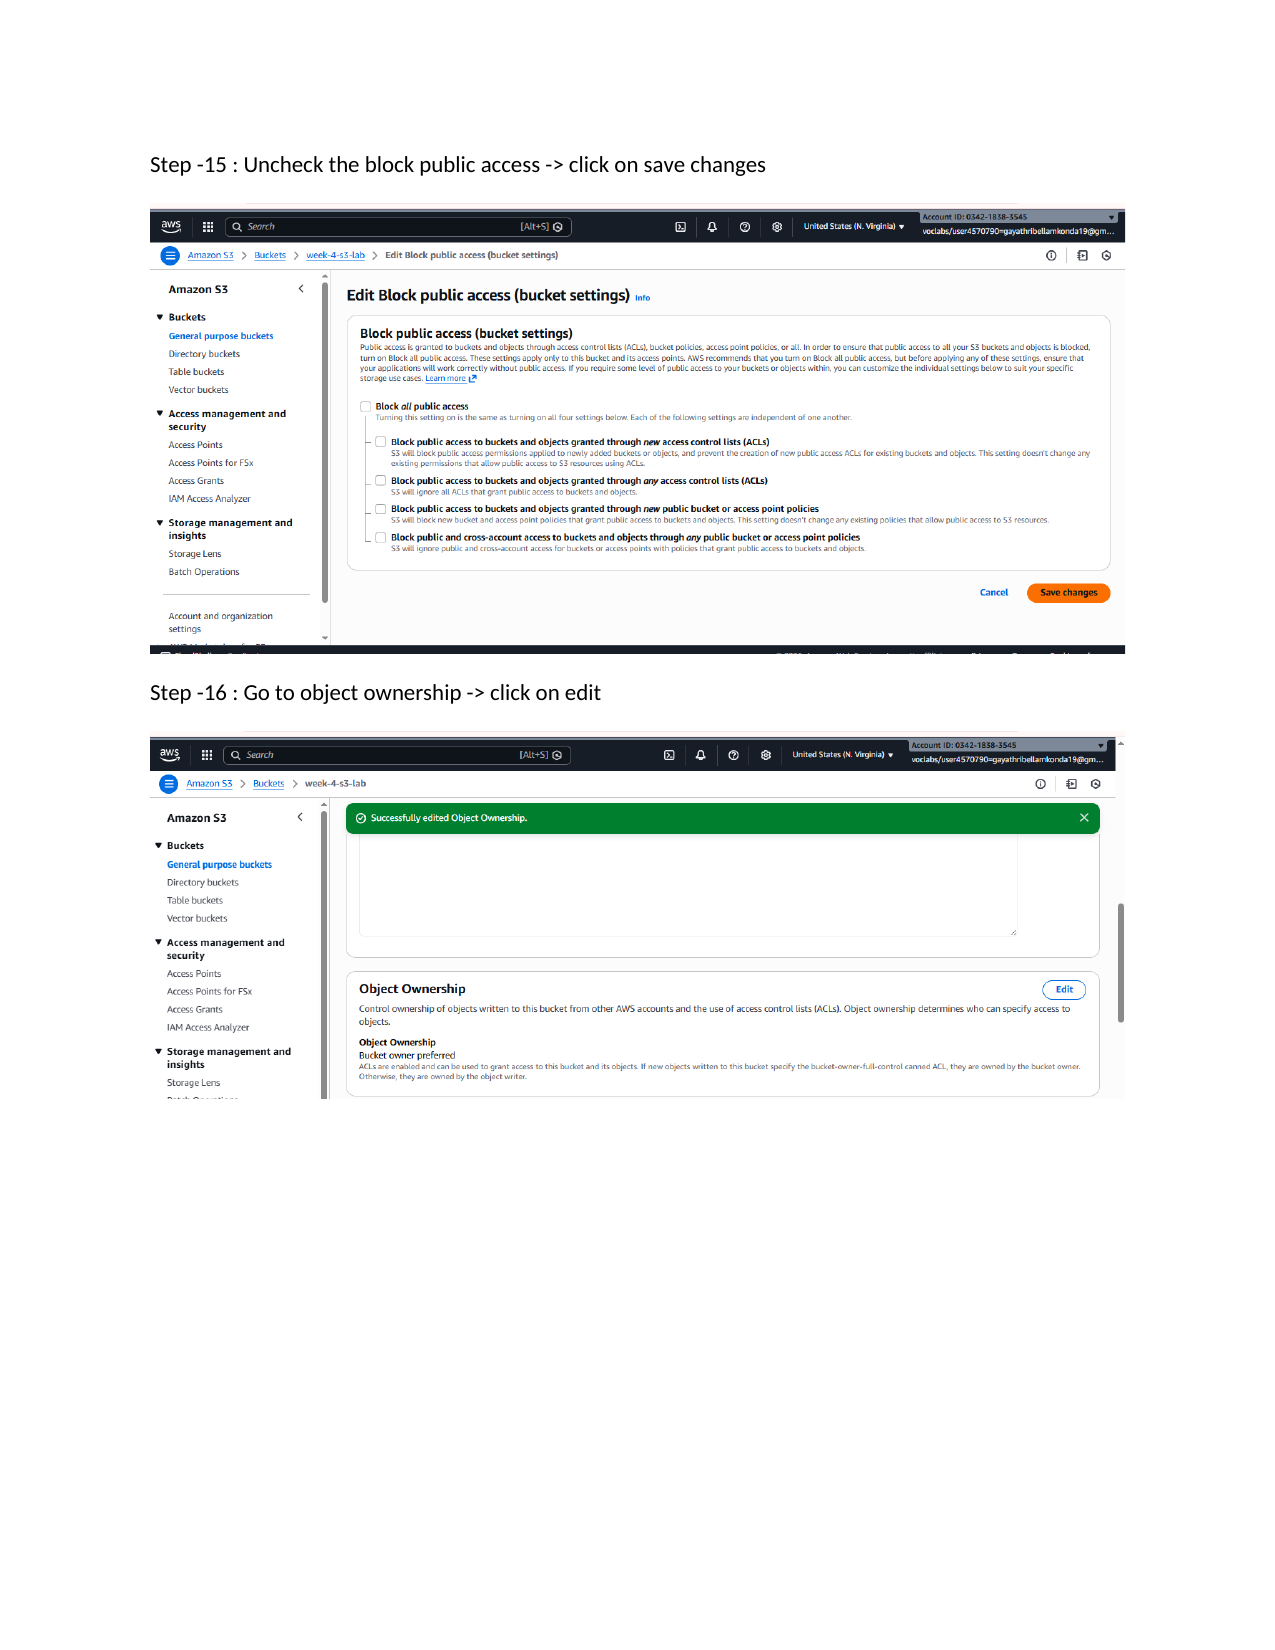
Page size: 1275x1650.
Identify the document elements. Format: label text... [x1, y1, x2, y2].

text Step -16 : Go to object ownership -> click on edit [150, 678, 1125, 706]
picture [150, 731, 1125, 1099]
text Step -15 : Uncheck the block public access -> click on save changes [150, 150, 1125, 178]
picture [150, 203, 1125, 654]
